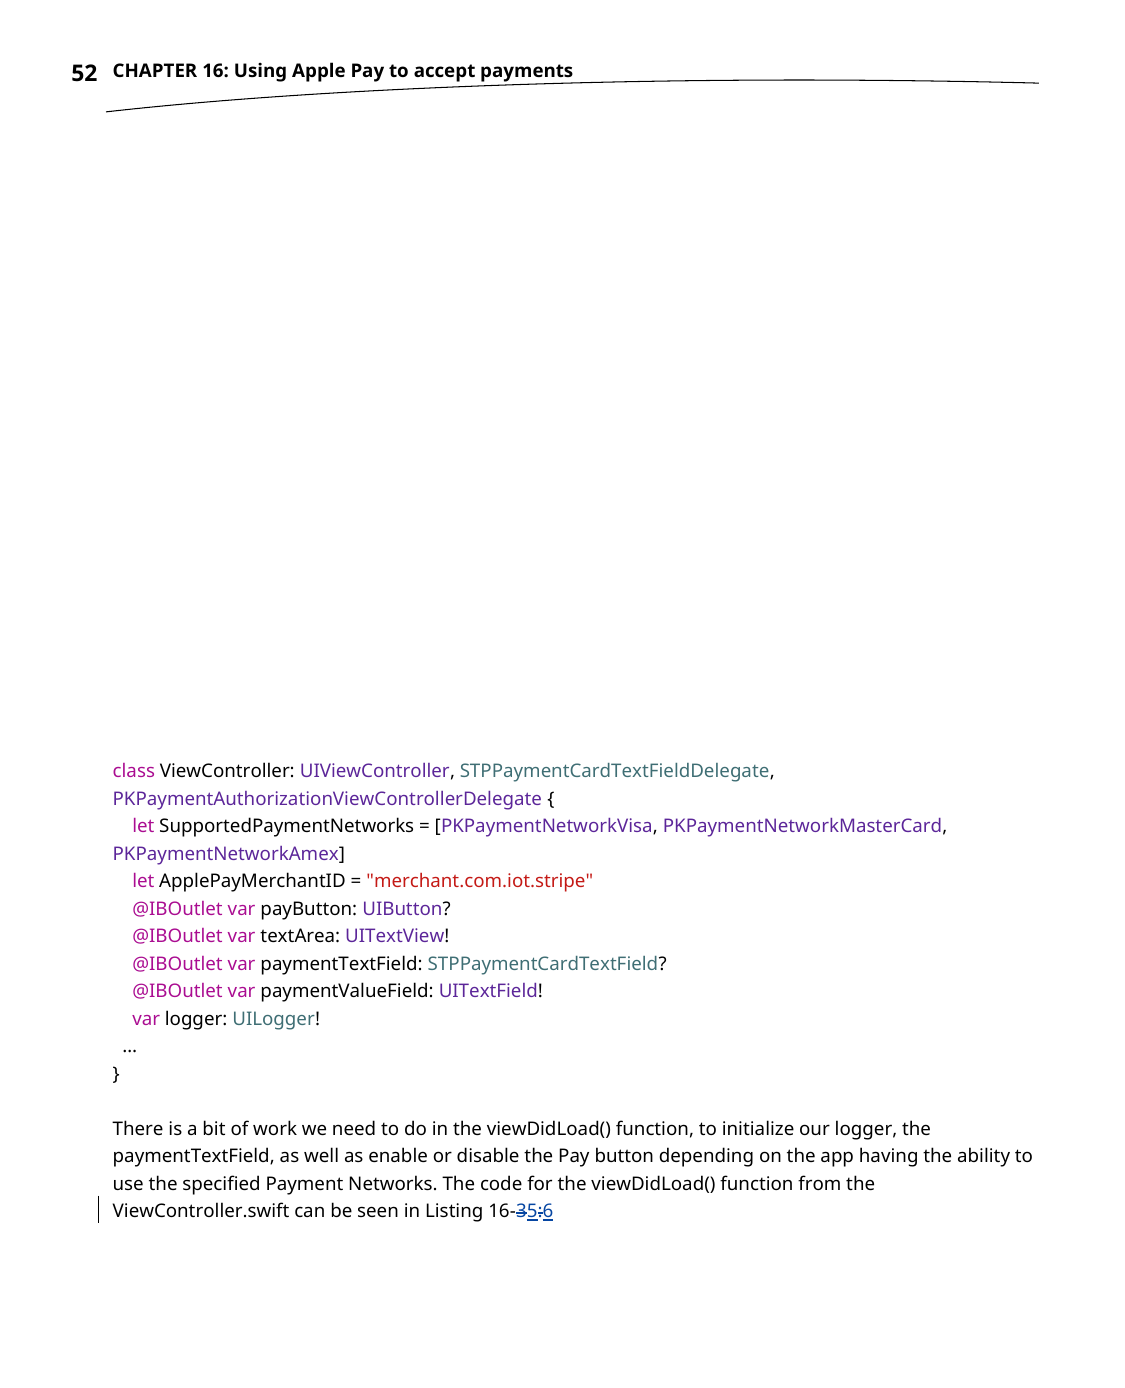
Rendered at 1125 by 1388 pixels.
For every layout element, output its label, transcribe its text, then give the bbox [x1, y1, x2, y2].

text var logger: UILogger! [112, 1005, 1050, 1031]
text There is a bit of work we need to do in the viewDidLoad() function, to initialize our logger, the paymentTextField, as well as enable or disable the Pay button depending on the app having the ability to use the specified Payment Networks. The code for the viewDidLoad() function from the ViewController.swift can be seen in Listing 16- [112, 1115, 1050, 1223]
text @IBOutlet var paymentTextField: STPPaymentCardTextField? [112, 950, 1050, 976]
text class ViewController: UIViewController, STPPaymentCardTextFieldDelegate, PKPaymentAuthorizationViewControllerDelegate { [112, 169, 1050, 811]
text … [112, 1033, 1050, 1058]
text } [112, 1060, 1050, 1086]
text @IBOutlet var paymentValueField: UITextField! [112, 978, 1050, 1003]
text @IBOutlet var payButton: UIButton? [112, 895, 1050, 921]
text let SupportedPaymentNetworks = [PKPaymentNetworkVisa, PKPaymentNetworkMasterCard, PKPaymentNetworkAmex] [112, 813, 1050, 866]
text @IBOutlet var textArea: UITextView! [112, 923, 1050, 948]
text let ApplePayMerchantID = "merchant.com.iot.stripe" [112, 868, 1050, 893]
